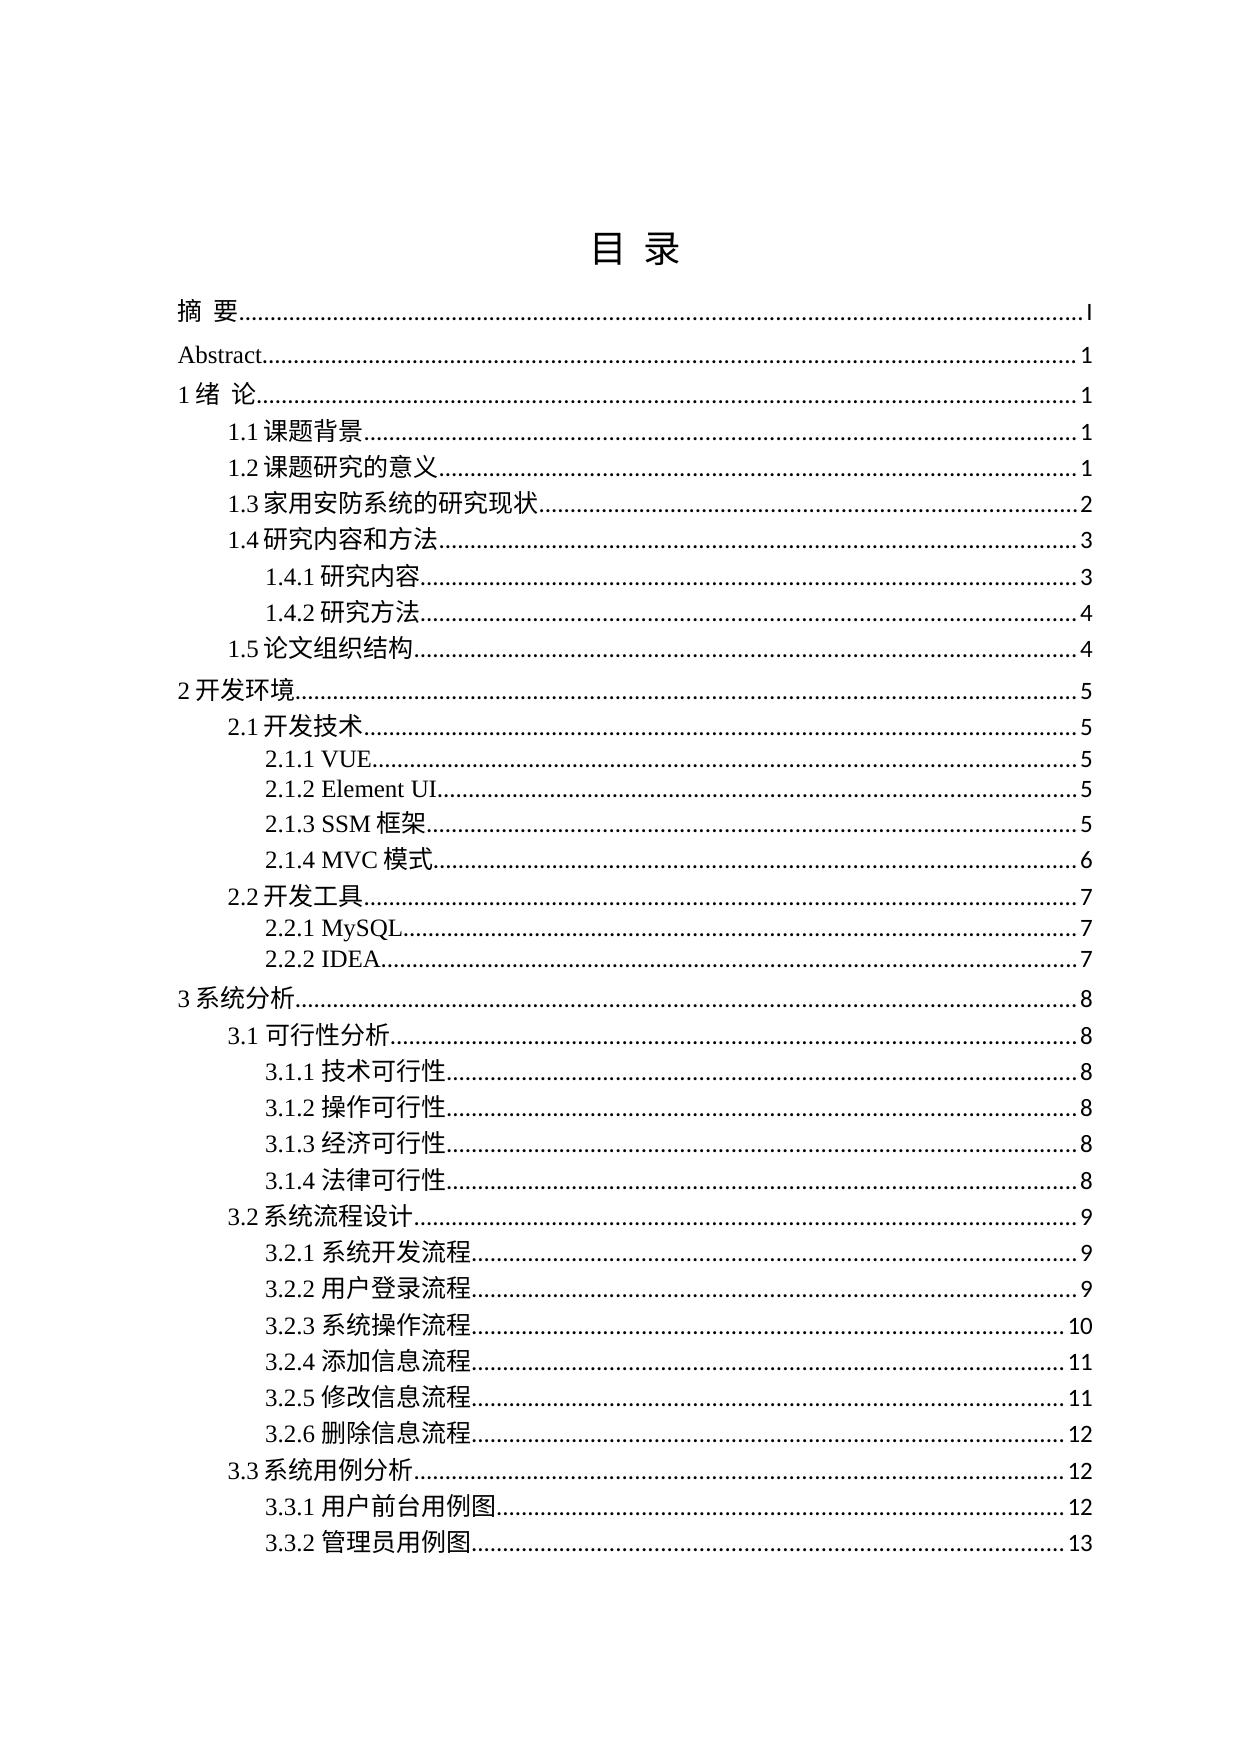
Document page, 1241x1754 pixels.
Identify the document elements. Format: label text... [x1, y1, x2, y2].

text 1.3家用安防系统的研究现状 2 [177, 483, 1092, 520]
text 1.1课题背景 1 [177, 411, 1092, 447]
text 3.1.3 经济可行性 8 [265, 1124, 1092, 1160]
text 3系统分析 8 [177, 973, 1092, 1015]
text 1.4研究内容和方法 3 [177, 520, 1092, 556]
text 2.1.2 Element UI 5 [265, 773, 1092, 804]
text 3.2.3 系统操作流程 10 [265, 1305, 1092, 1341]
text 3.2.2 用户登录流程 9 [265, 1269, 1092, 1305]
text 1.4.1研究内容 3 [265, 556, 1092, 592]
text 1.5论文组织结构 4 [177, 628, 1092, 665]
text 2.1开发技术 5 [177, 706, 1092, 743]
text 3.2.4 添加信息流程 11 [265, 1341, 1092, 1378]
text 3.2.1 系统开发流程 9 [265, 1233, 1092, 1269]
text 3.1.2 操作可行性 8 [265, 1088, 1092, 1124]
text 2.2开发工具 7 [177, 876, 1092, 912]
text 3.1 可行性分析 8 [177, 1015, 1092, 1051]
text 3.2系统流程设计 9 [177, 1196, 1092, 1233]
text Abstract 1 [177, 328, 1092, 369]
text 3.3系统用例分析 12 [177, 1450, 1092, 1486]
text 2.2.2 IDEA 7 [265, 943, 1092, 973]
text 3.2.6 删除信息流程 12 [265, 1414, 1092, 1450]
text 3.1.1 技术可行性 8 [265, 1051, 1092, 1088]
text 3.2.5 修改信息流程 11 [265, 1378, 1092, 1414]
text 3.3.1 用户前台用例图 12 [265, 1486, 1092, 1523]
text 1绪 论 1 [177, 369, 1092, 411]
text 2.1.4 MVC模式 6 [265, 840, 1092, 876]
text 2开发环境 5 [177, 665, 1092, 706]
text 3.3.2 管理员用例图 13 [265, 1523, 1092, 1559]
text 1.4.2研究方法 4 [265, 592, 1092, 628]
text 摘 要 I [177, 286, 1092, 328]
text 3.1.4 法律可行性 8 [265, 1160, 1092, 1196]
text 1.2课题研究的意义 1 [177, 447, 1092, 483]
text 2.1.1 VUE 5 [265, 743, 1092, 773]
text 2.2.1 MySQL 7 [265, 912, 1092, 943]
text 2.1.3 SSM框架 5 [265, 804, 1092, 840]
text 目 录 [177, 219, 1092, 273]
